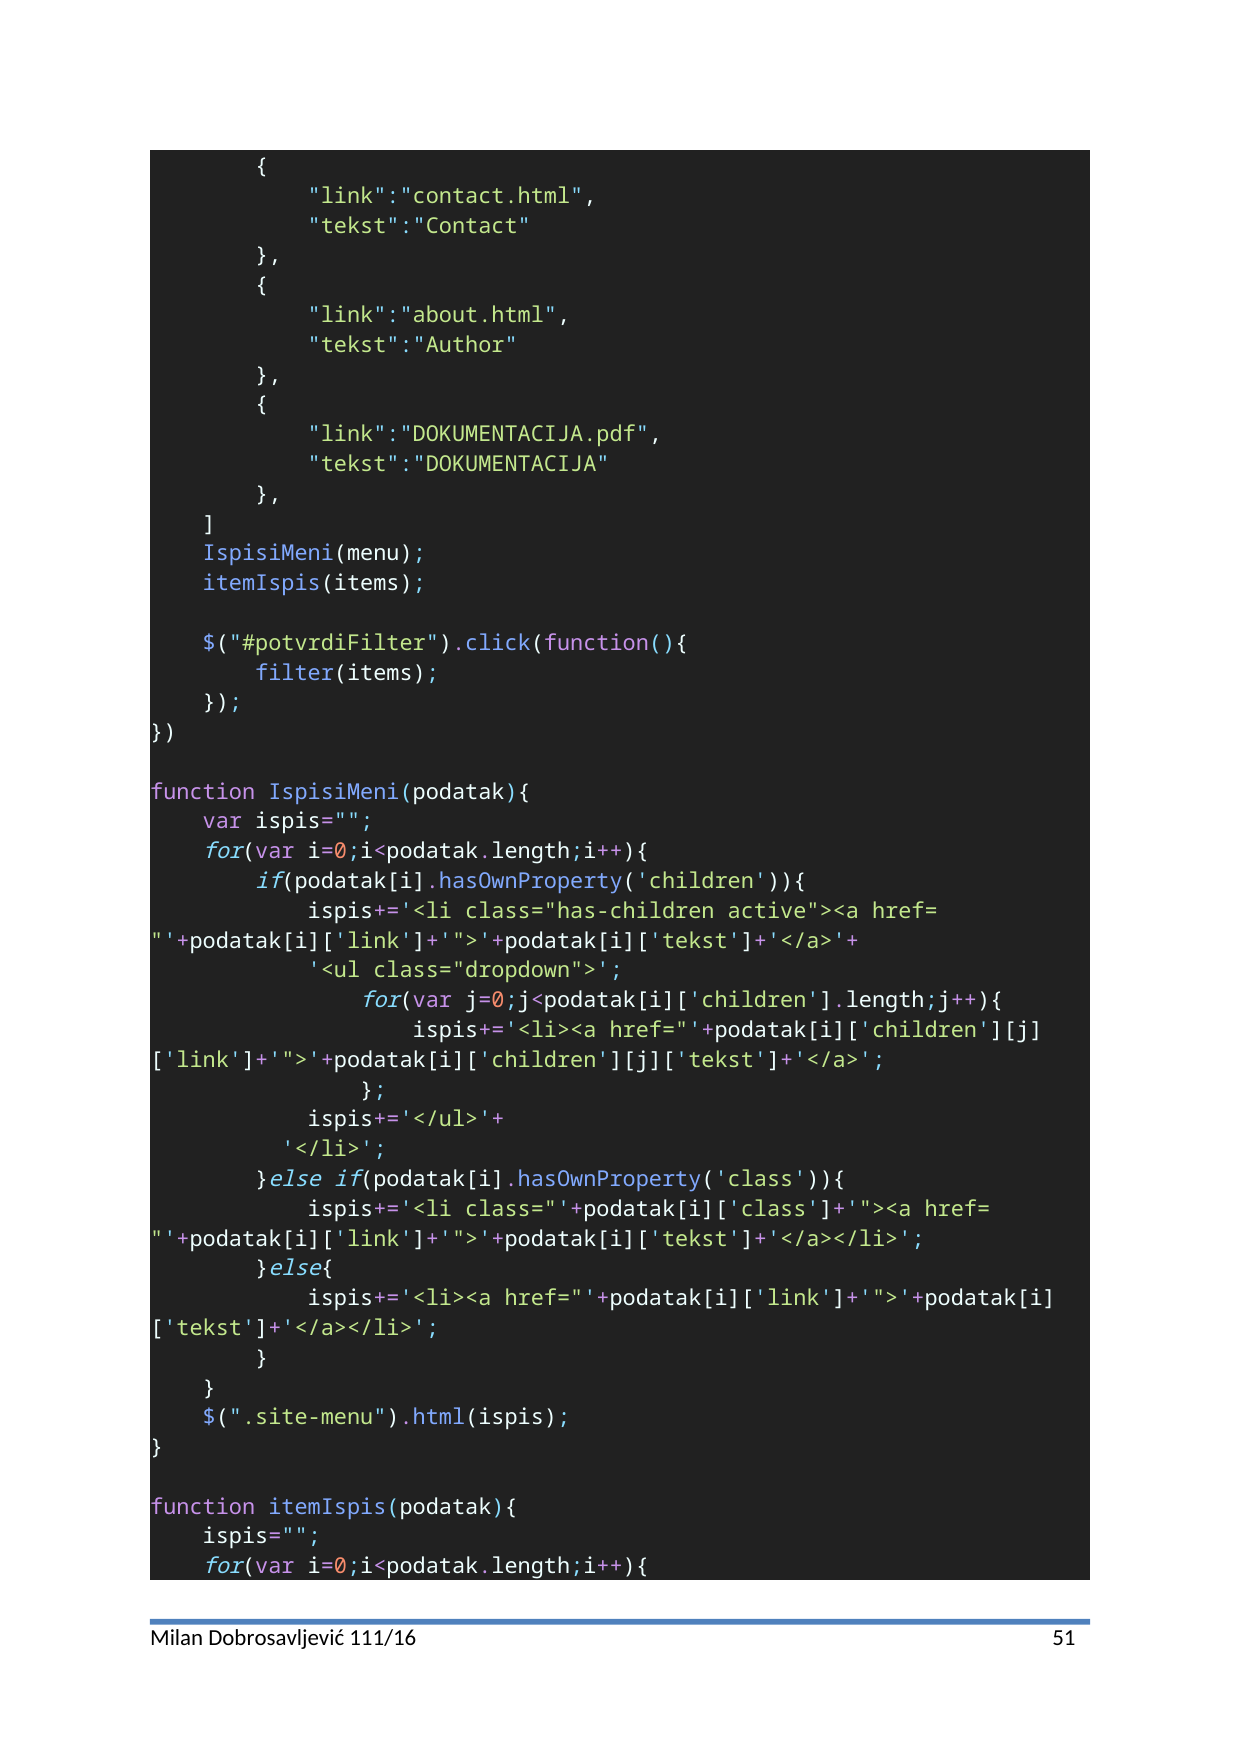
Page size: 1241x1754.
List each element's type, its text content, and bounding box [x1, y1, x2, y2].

text ispis+='<li class="has-children active"><a href="'+podatak[i]['link']+'">'+podatak[i]['tekst']+'</a>'+ [150, 895, 1090, 954]
text { [150, 269, 1090, 299]
text "tekst":"Contact" [150, 209, 1090, 239]
text ispis=""; [150, 1520, 1090, 1550]
text function itemIspis(podatak){ [150, 1491, 1090, 1520]
text ispis+='</ul>'+ [150, 1103, 1090, 1133]
text }else{ [150, 1252, 1090, 1282]
text "tekst":"DOKUMENTACIJA" [150, 448, 1090, 478]
text }, [150, 478, 1090, 507]
text ispis+='<li class="'+podatak[i]['class']+'"><a href="'+podatak[i]['link']+'">'+podatak[i]['tekst']+'</a></li>'; [150, 1193, 1090, 1252]
text ] [150, 507, 1090, 537]
text }, [150, 239, 1090, 269]
text }else if(podatak[i].hasOwnProperty('class')){ [150, 1163, 1090, 1193]
text for(var j=0;j<podatak[i]['children'].length;j++){ [150, 984, 1090, 1014]
text "link":"contact.html", [150, 180, 1090, 209]
text IspisiMeni(menu); [150, 537, 1090, 567]
text '</li>'; [150, 1133, 1090, 1163]
text itemIspis(items); [150, 567, 1090, 597]
text var ispis=""; [150, 805, 1090, 835]
text }) [150, 716, 1090, 746]
text for(var i=0;i<podatak.length;i++){ [150, 835, 1090, 865]
text function IspisiMeni(podatak){ [150, 776, 1090, 805]
text '<ul class="dropdown">'; [150, 954, 1090, 984]
text { [150, 388, 1090, 418]
text $(".site-menu").html(ispis); [150, 1401, 1090, 1431]
text ispis+='<li><a href="'+podatak[i]['link']+'">'+podatak[i]['tekst']+'</a></li>'; [150, 1282, 1090, 1342]
text if(podatak[i].hasOwnProperty('children')){ [150, 865, 1090, 895]
text "link":"about.html", [150, 299, 1090, 329]
text "tekst":"Author" [150, 329, 1090, 358]
text } [150, 1371, 1090, 1401]
text for(var i=0;i<podatak.length;i++){ [150, 1550, 1090, 1580]
text } [150, 1342, 1090, 1371]
text }); [150, 686, 1090, 716]
text } [150, 1431, 1090, 1461]
text ispis+='<li><a href="'+podatak[i]['children'][j]['link']+'">'+podatak[i]['children'][j]['tekst']+'</a>'; [150, 1014, 1090, 1073]
text }; [150, 1073, 1090, 1103]
text }, [150, 358, 1090, 388]
text $("#potvrdiFilter").click(function(){ [150, 627, 1090, 656]
text { [150, 150, 1090, 180]
text "link":"DOKUMENTACIJA.pdf", [150, 418, 1090, 448]
text filter(items); [150, 656, 1090, 686]
